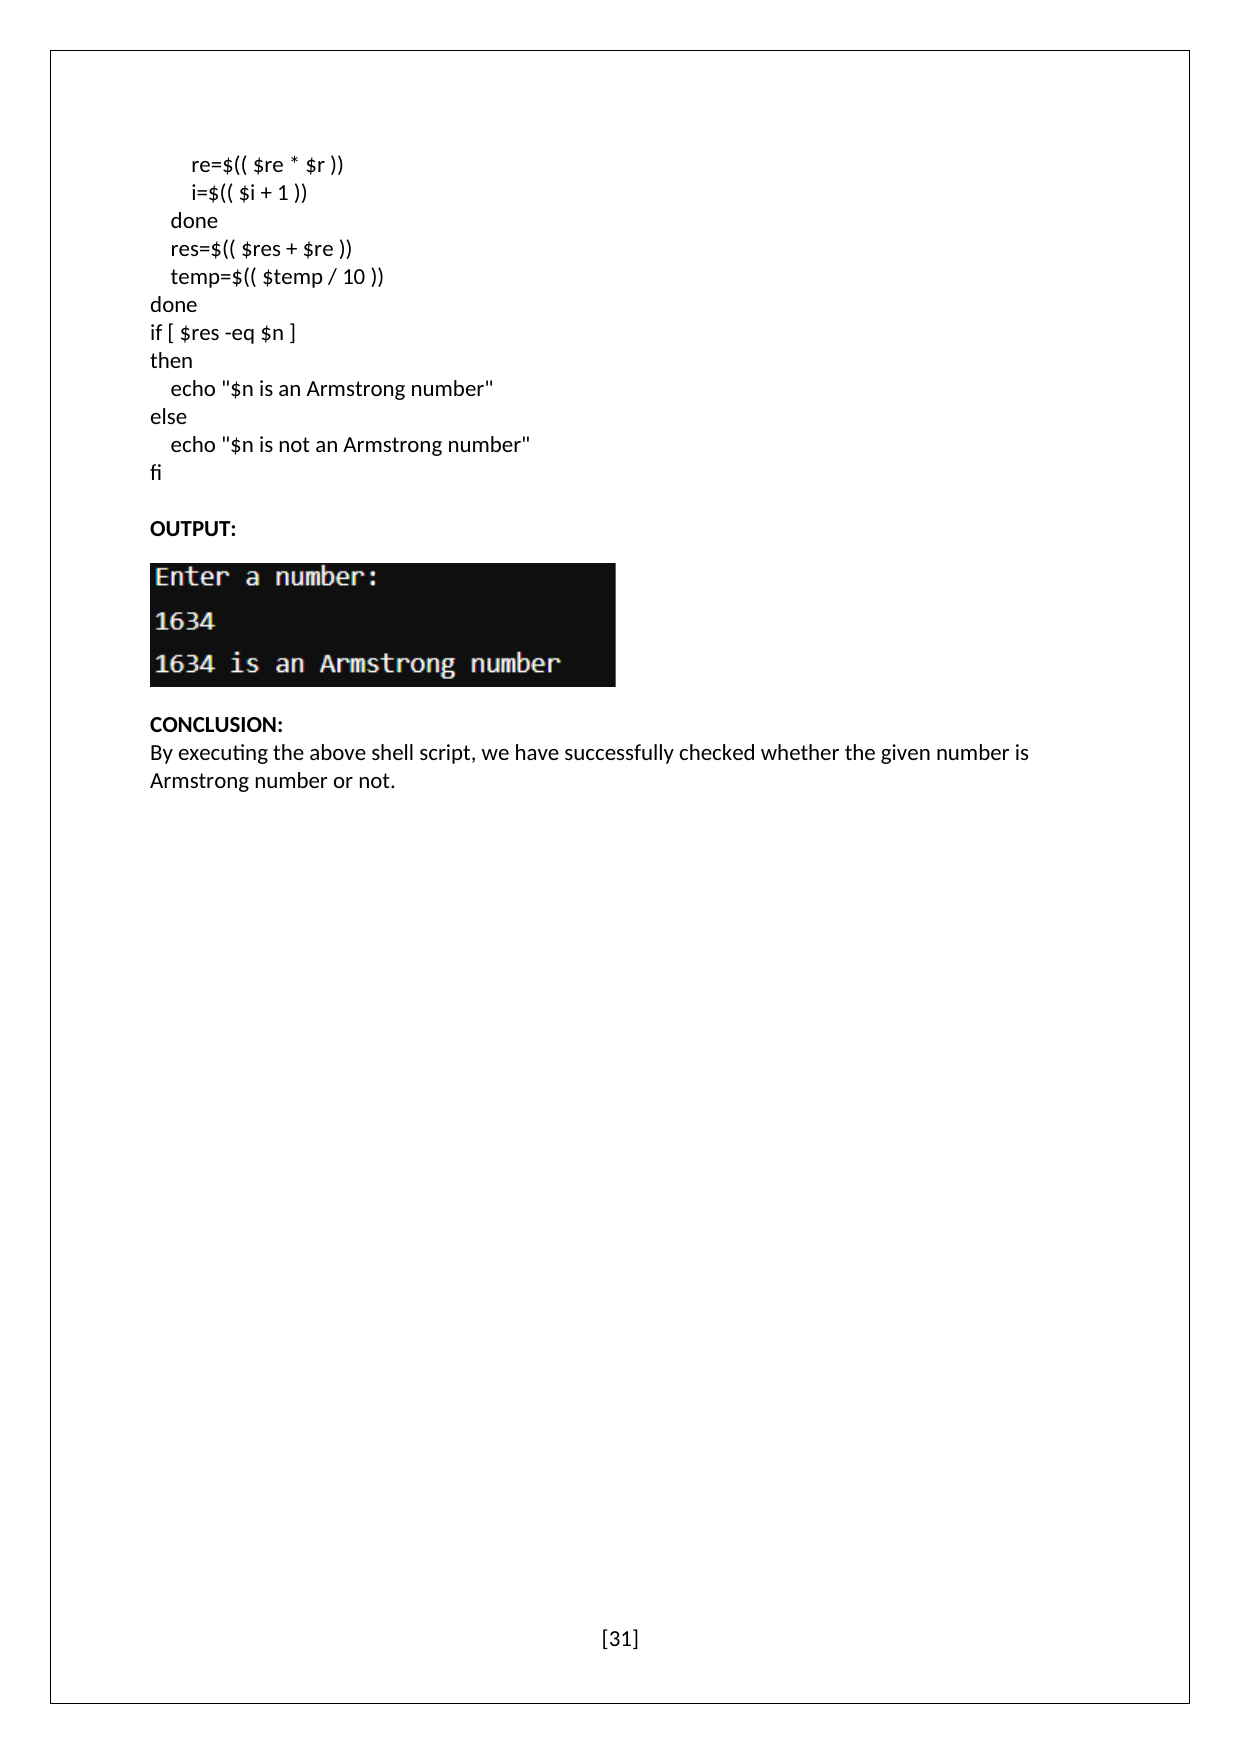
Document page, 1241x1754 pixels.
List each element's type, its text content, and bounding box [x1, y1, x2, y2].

picture [150, 563, 616, 687]
text By executing the above shell script, we have successfully checked whether the given number is Armstrong number or not. [150, 738, 1090, 794]
text echo "$n is not an Armstrong number" [150, 430, 1090, 458]
text re=$(( $re * $r )) [150, 150, 1090, 178]
text then [150, 346, 1090, 374]
text fi [150, 458, 1090, 486]
text done [150, 290, 1090, 318]
text if [ $res -eq $n ] [150, 318, 1090, 346]
text i=$(( $i + 1 )) [150, 178, 1090, 206]
text temp=$(( $temp / 10 )) [150, 262, 1090, 290]
text OUTPUT: [150, 514, 1090, 542]
text CONCLUSION: [150, 710, 1090, 738]
text else [150, 402, 1090, 430]
text echo "$n is an Armstrong number" [150, 374, 1090, 402]
text res=$(( $res + $re )) [150, 234, 1090, 262]
text done [150, 206, 1090, 234]
